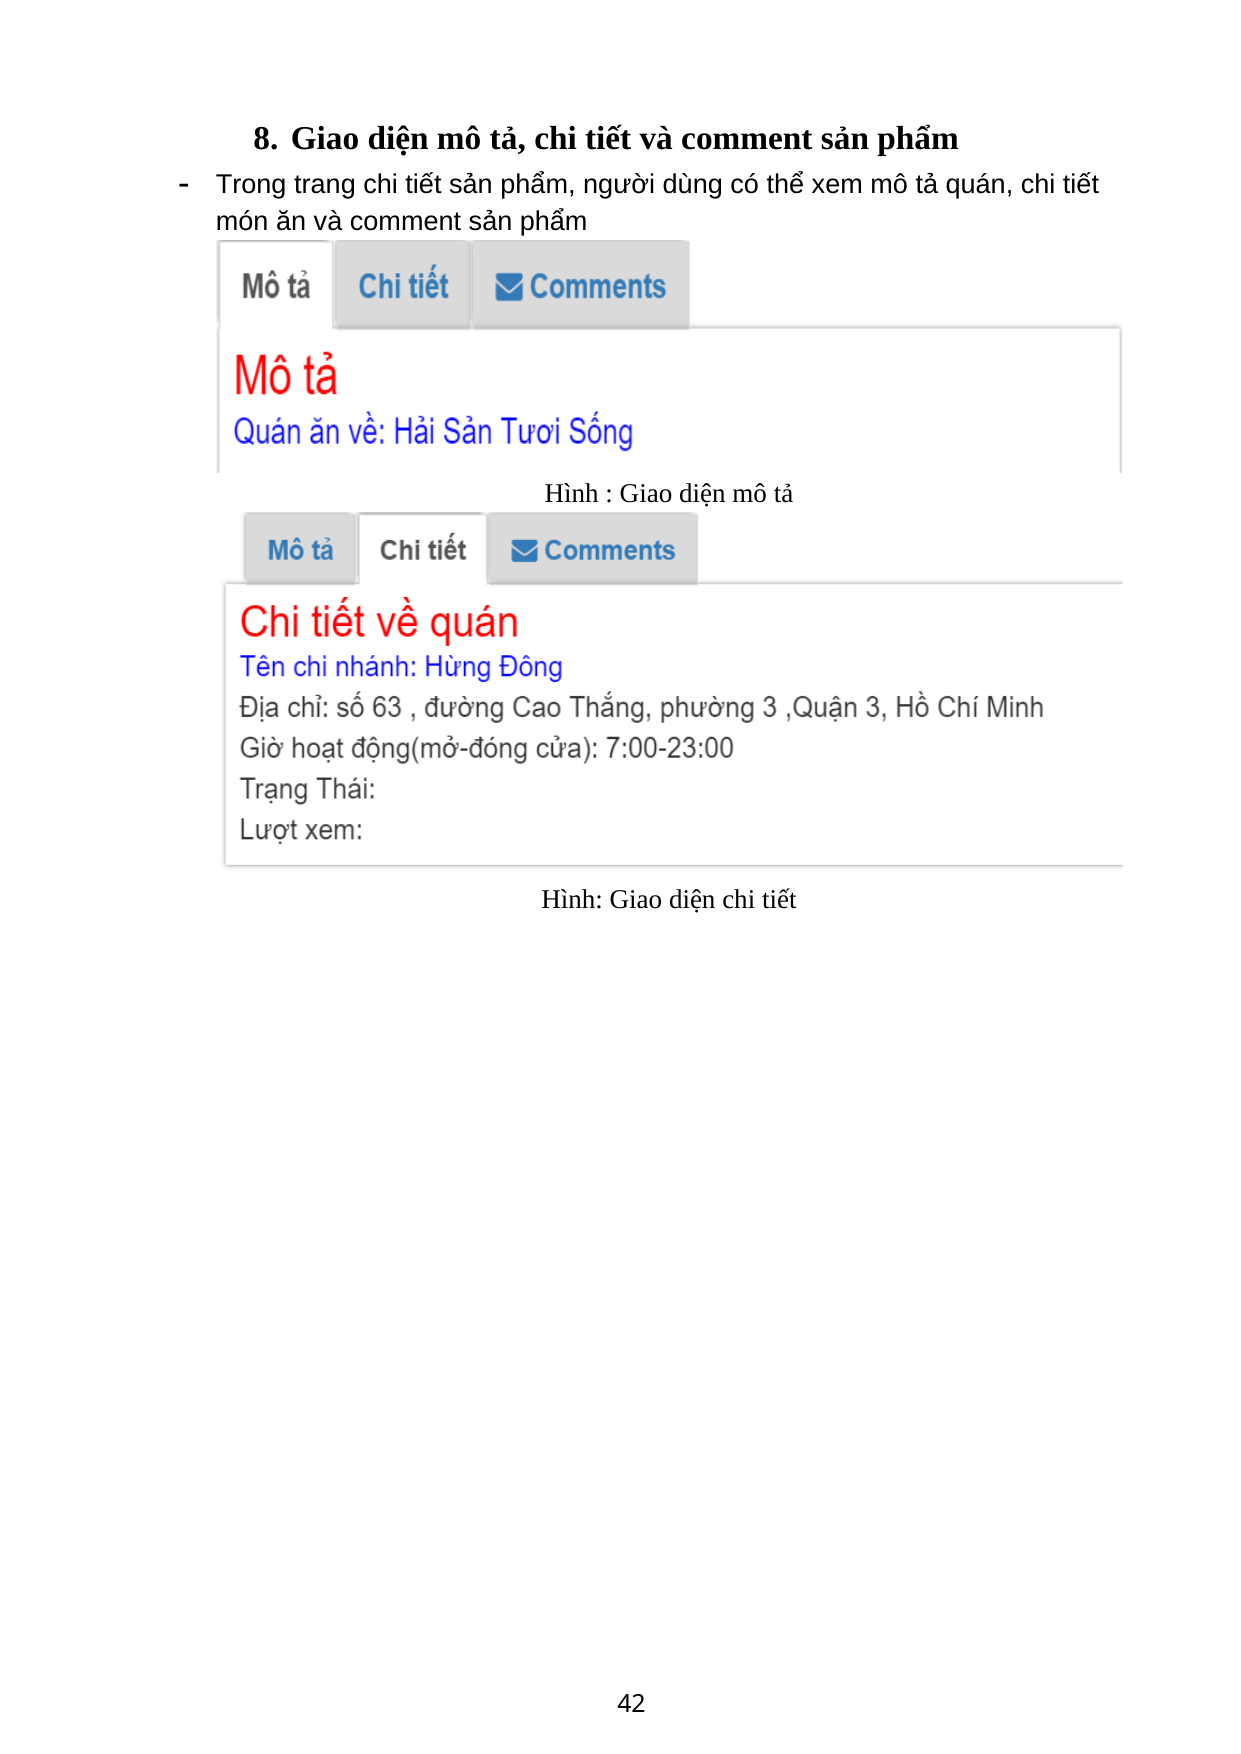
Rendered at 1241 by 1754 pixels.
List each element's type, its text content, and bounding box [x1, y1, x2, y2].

list Hình : Giao diện mô tả [216, 477, 1122, 508]
list Hình: Giao diện chi tiết [216, 883, 1122, 914]
picture [215, 512, 1123, 879]
picture [215, 240, 1123, 473]
list Giao diện mô tả, chi tiết và comment sản phẩm [253, 118, 1122, 156]
